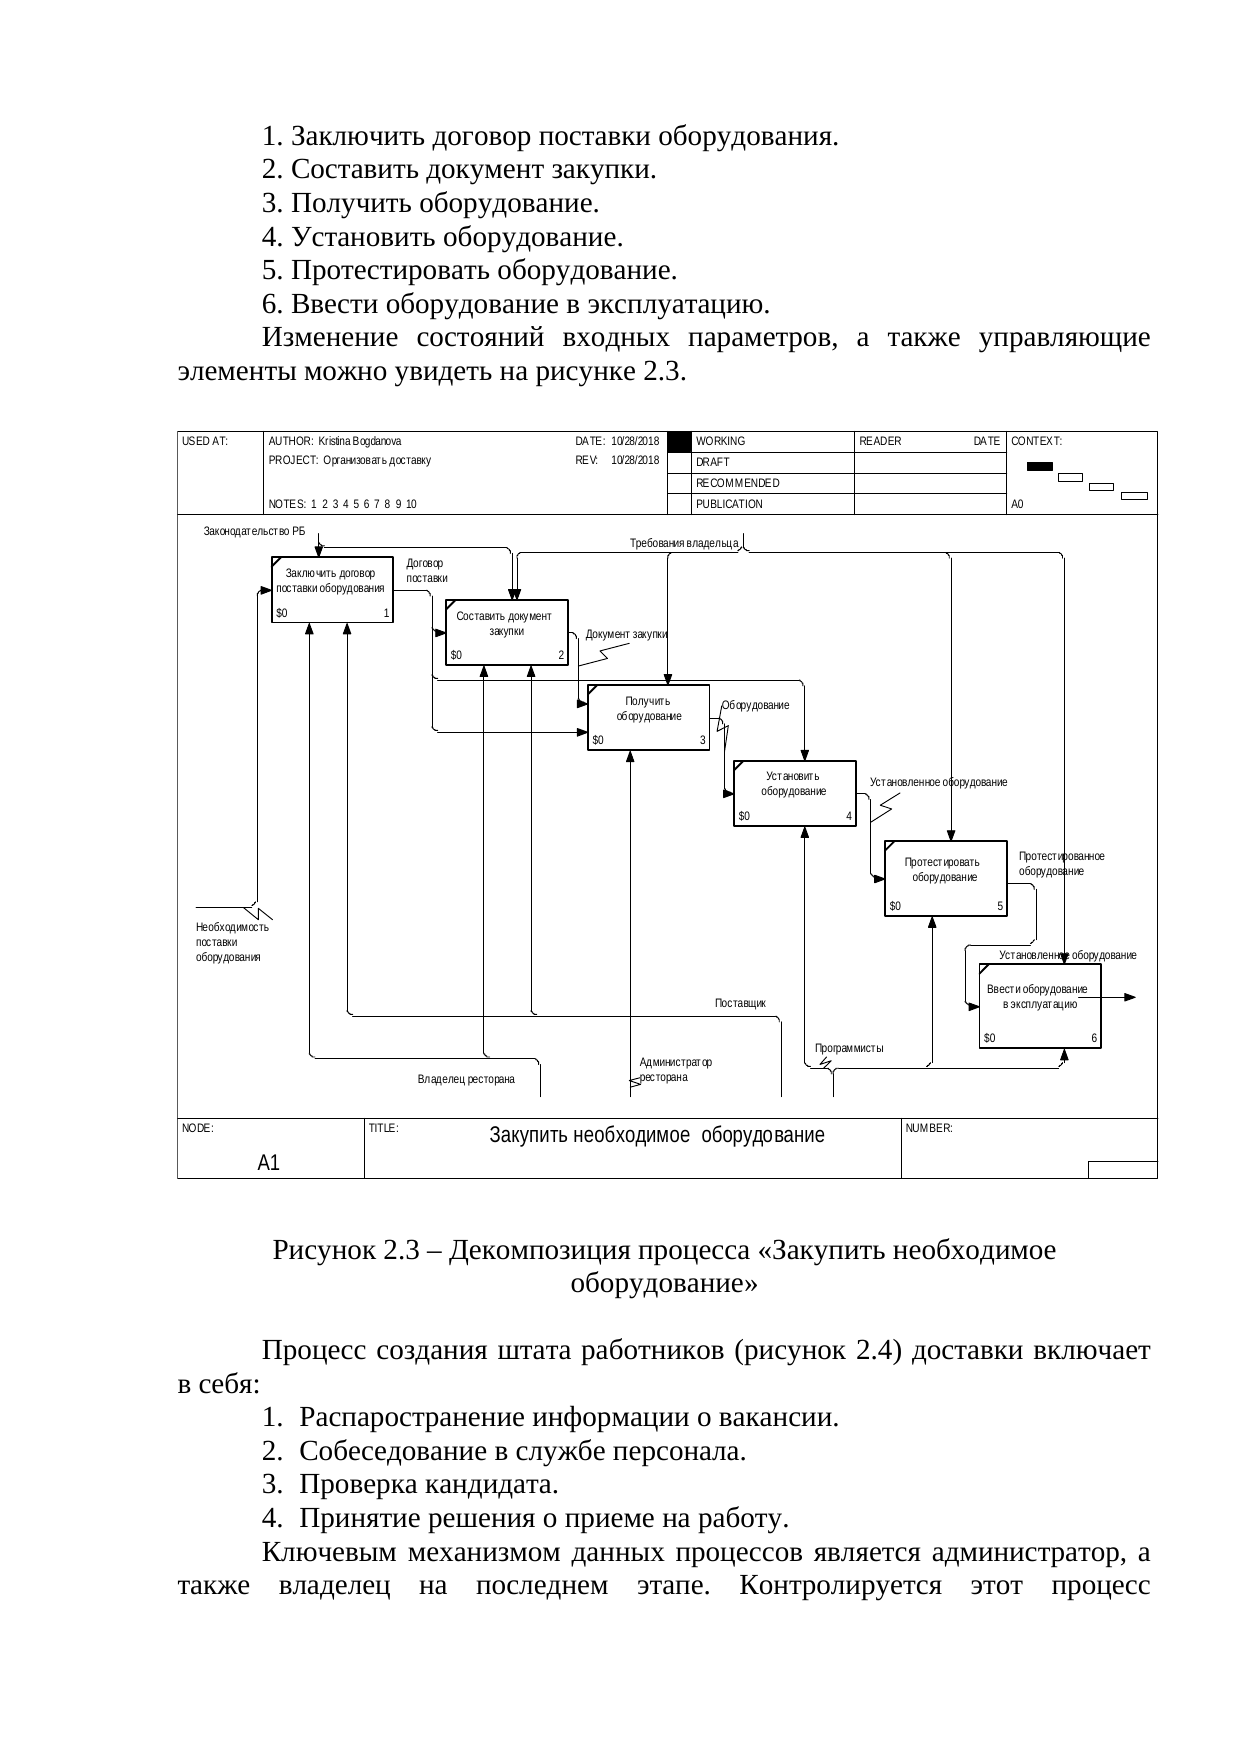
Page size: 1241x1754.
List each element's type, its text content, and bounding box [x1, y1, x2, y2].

list Проверка кандидата. [262, 1467, 1152, 1500]
list Составить документ закупки. [177, 152, 1152, 185]
list Заключить договор поставки оборудования. [177, 118, 1152, 152]
list Протестировать оборудование. [177, 252, 1152, 286]
list Собеседование в службе персонала. [262, 1433, 1152, 1467]
text Изменение состояний входных параметров, а также управляющие элементы можно увидеть на рисунке 2.3. [177, 319, 1152, 386]
text Процесс создания штата работников (рисунок 2.4) доставки включает в себя: [177, 1332, 1152, 1399]
text Рисунок 2.3 – Декомпозиция процесса «Закупить необходимое оборудование» [177, 1232, 1152, 1299]
list Распаространение информации о вакансии. [262, 1399, 1152, 1433]
list Установить оборудование. [177, 219, 1152, 252]
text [177, 1534, 1152, 1601]
list Получить оборудование. [177, 185, 1152, 219]
list Принятие решения о приеме на работу. [262, 1500, 1152, 1534]
list Ввести оборудование в эксплуатацию. [177, 286, 1152, 319]
